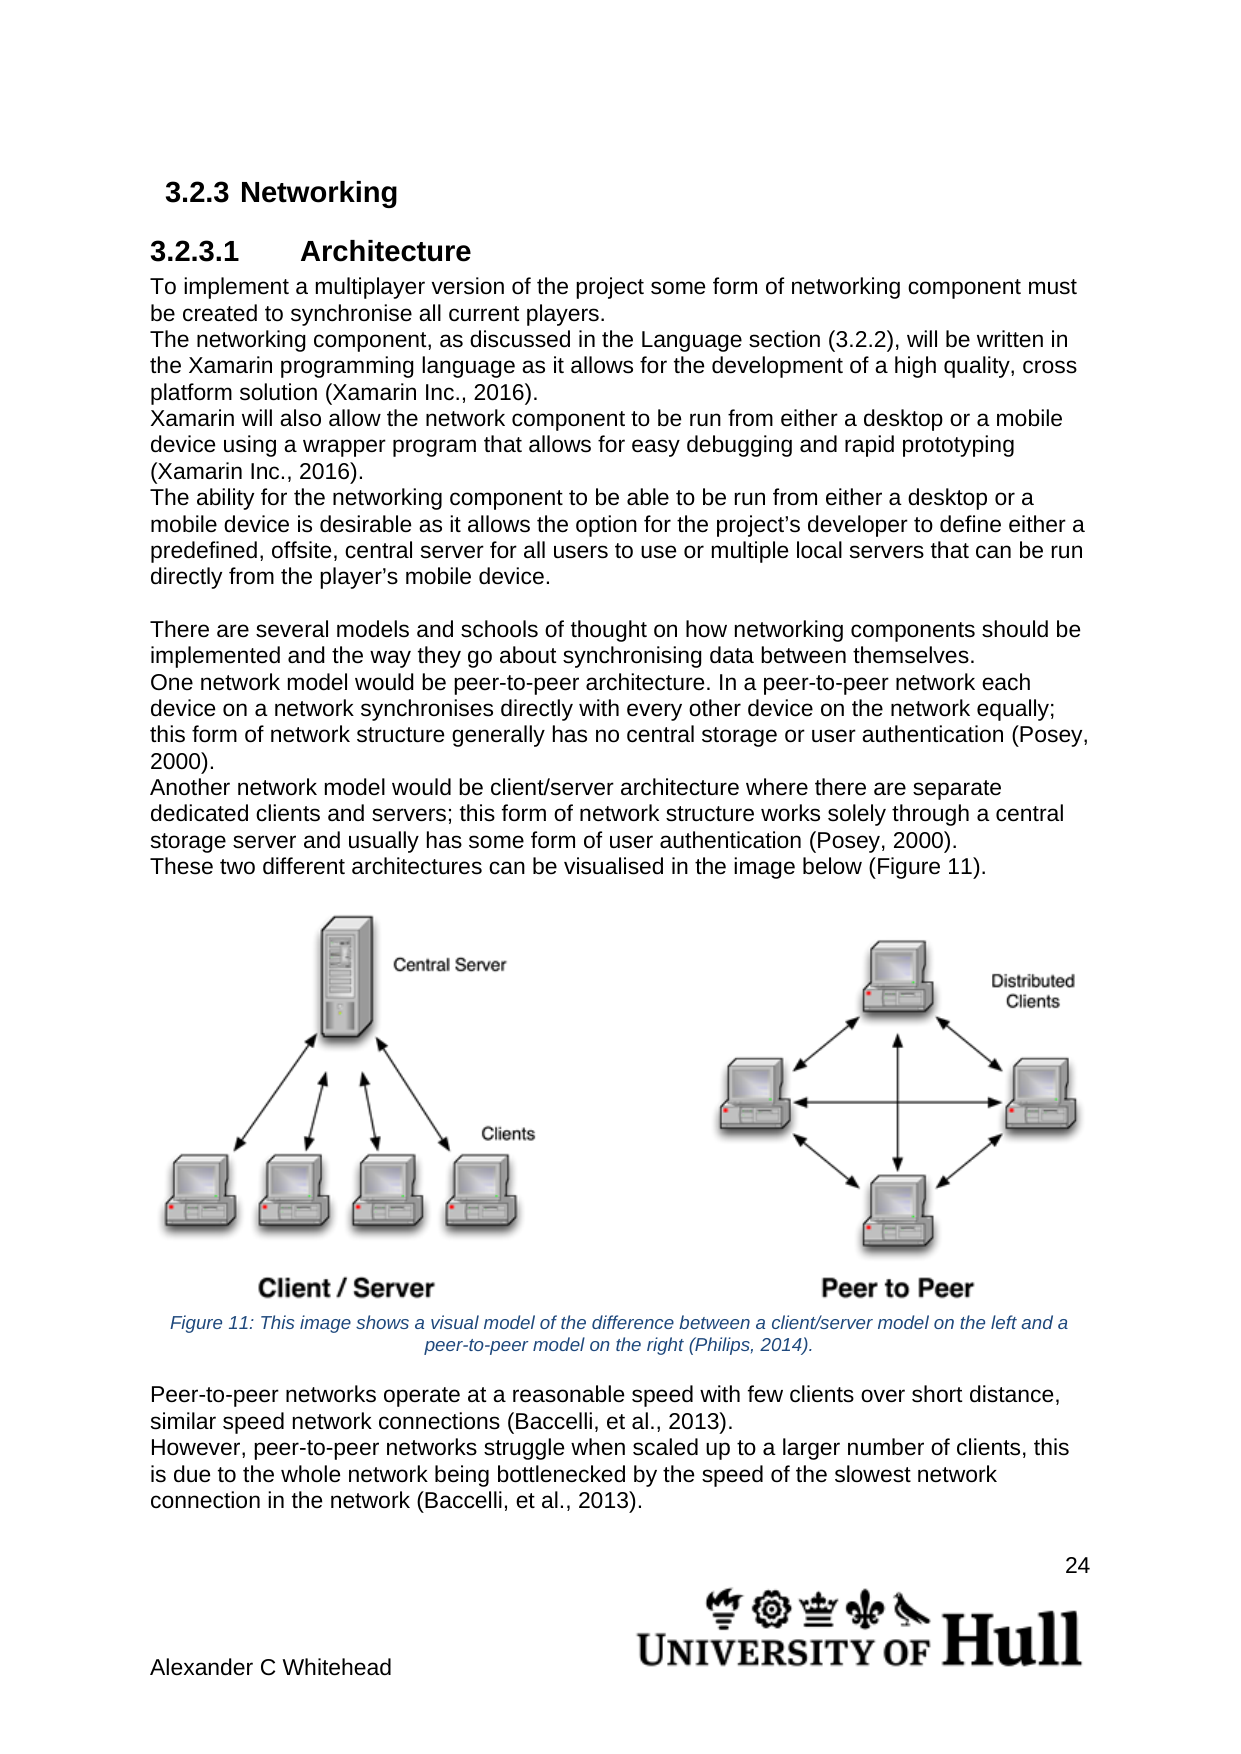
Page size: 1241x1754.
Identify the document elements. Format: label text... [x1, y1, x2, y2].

text There are several models and schools of thought on how networking components should be implemented and the way they go about synchronising data between themselves. [150, 616, 1090, 669]
text One network model would be peer-to-peer architecture. In a peer-to-peer network each device on a network synchronises directly with every other device on the network equally; this form of network structure generally has no central storage or user authentication . [150, 669, 1090, 774]
text These two different architectures can be visualised in the image below (Figure 11). [150, 853, 1090, 879]
text Peer-to-peer networks operate at a reasonable speed with few clients over short distance, similar speed network connections . [150, 1381, 1090, 1434]
text The ability for the networking component to be able to be run from either a desktop or a mobile device is desirable as it allows the option for the project’s developer to define either a predefined, offsite, central server for all users to use or multiple local servers that can be run directly from the player’s mobile device. [150, 484, 1090, 589]
text However, peer-to-peer networks struggle when scaled up to a larger number of clients, this is due to the whole network being bottlenecked by the speed of the slowest network connection in the network . [150, 1434, 1090, 1513]
text To implement a multiplayer version of the project some form of networking component must be created to synchronise all current players. [150, 273, 1090, 326]
subtitle Architecture [150, 233, 1090, 267]
subtitle Networking [165, 175, 1090, 208]
text The networking component, as discussed in the Language section (3.2.2), will be written in the Xamarin programming language as it allows for the development of a high quality, cross platform solution . [150, 326, 1090, 405]
text Another network model would be client/server architecture where there are separate dedicated clients and servers; this form of network structure works solely through a central storage server and usually has some form of user authentication . [150, 774, 1090, 853]
picture [150, 905, 1091, 1303]
picture [630, 1578, 1091, 1676]
text Xamarin will also allow the network component to be run from either a desktop or a mobile device using a wrapper program that allows for easy debugging and rapid prototyping . [150, 405, 1090, 484]
